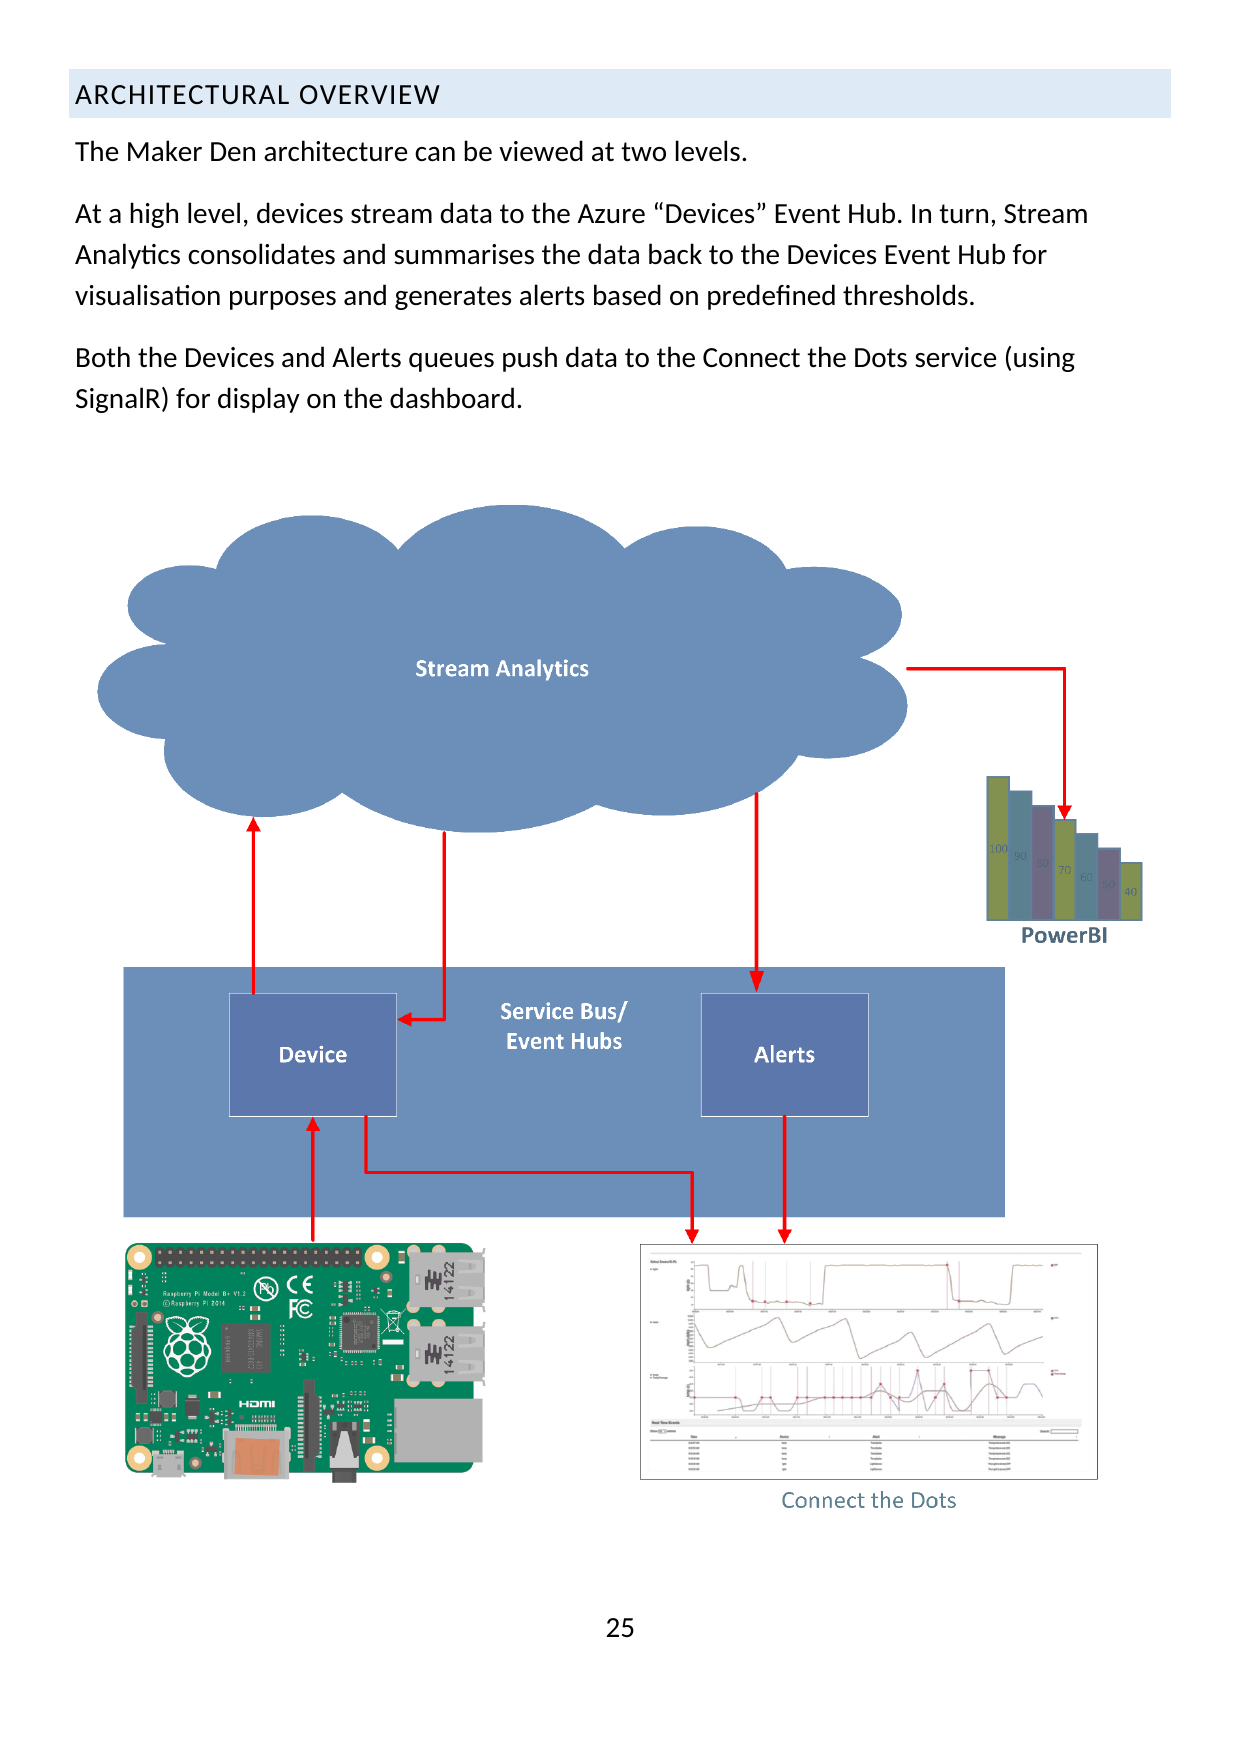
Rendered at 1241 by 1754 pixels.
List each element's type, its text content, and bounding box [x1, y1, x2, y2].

picture [96, 503, 1143, 1527]
text Both the Devices and Alerts queues push data to the Connect the Dots service (using SignalR) for display on the dashboard. [75, 339, 1165, 415]
subtitle Architectural Overview [75, 76, 1165, 111]
text The Maker Den architecture can be viewed at two levels. [75, 133, 1165, 169]
text At a high level, devices stream data to the Azure “Devices” Event Hub. In turn, Stream Analytics consolidates and summarises the data back to the Devices Event Hub for visualisation purposes and generates alerts based on predefined thresholds. [75, 195, 1165, 313]
